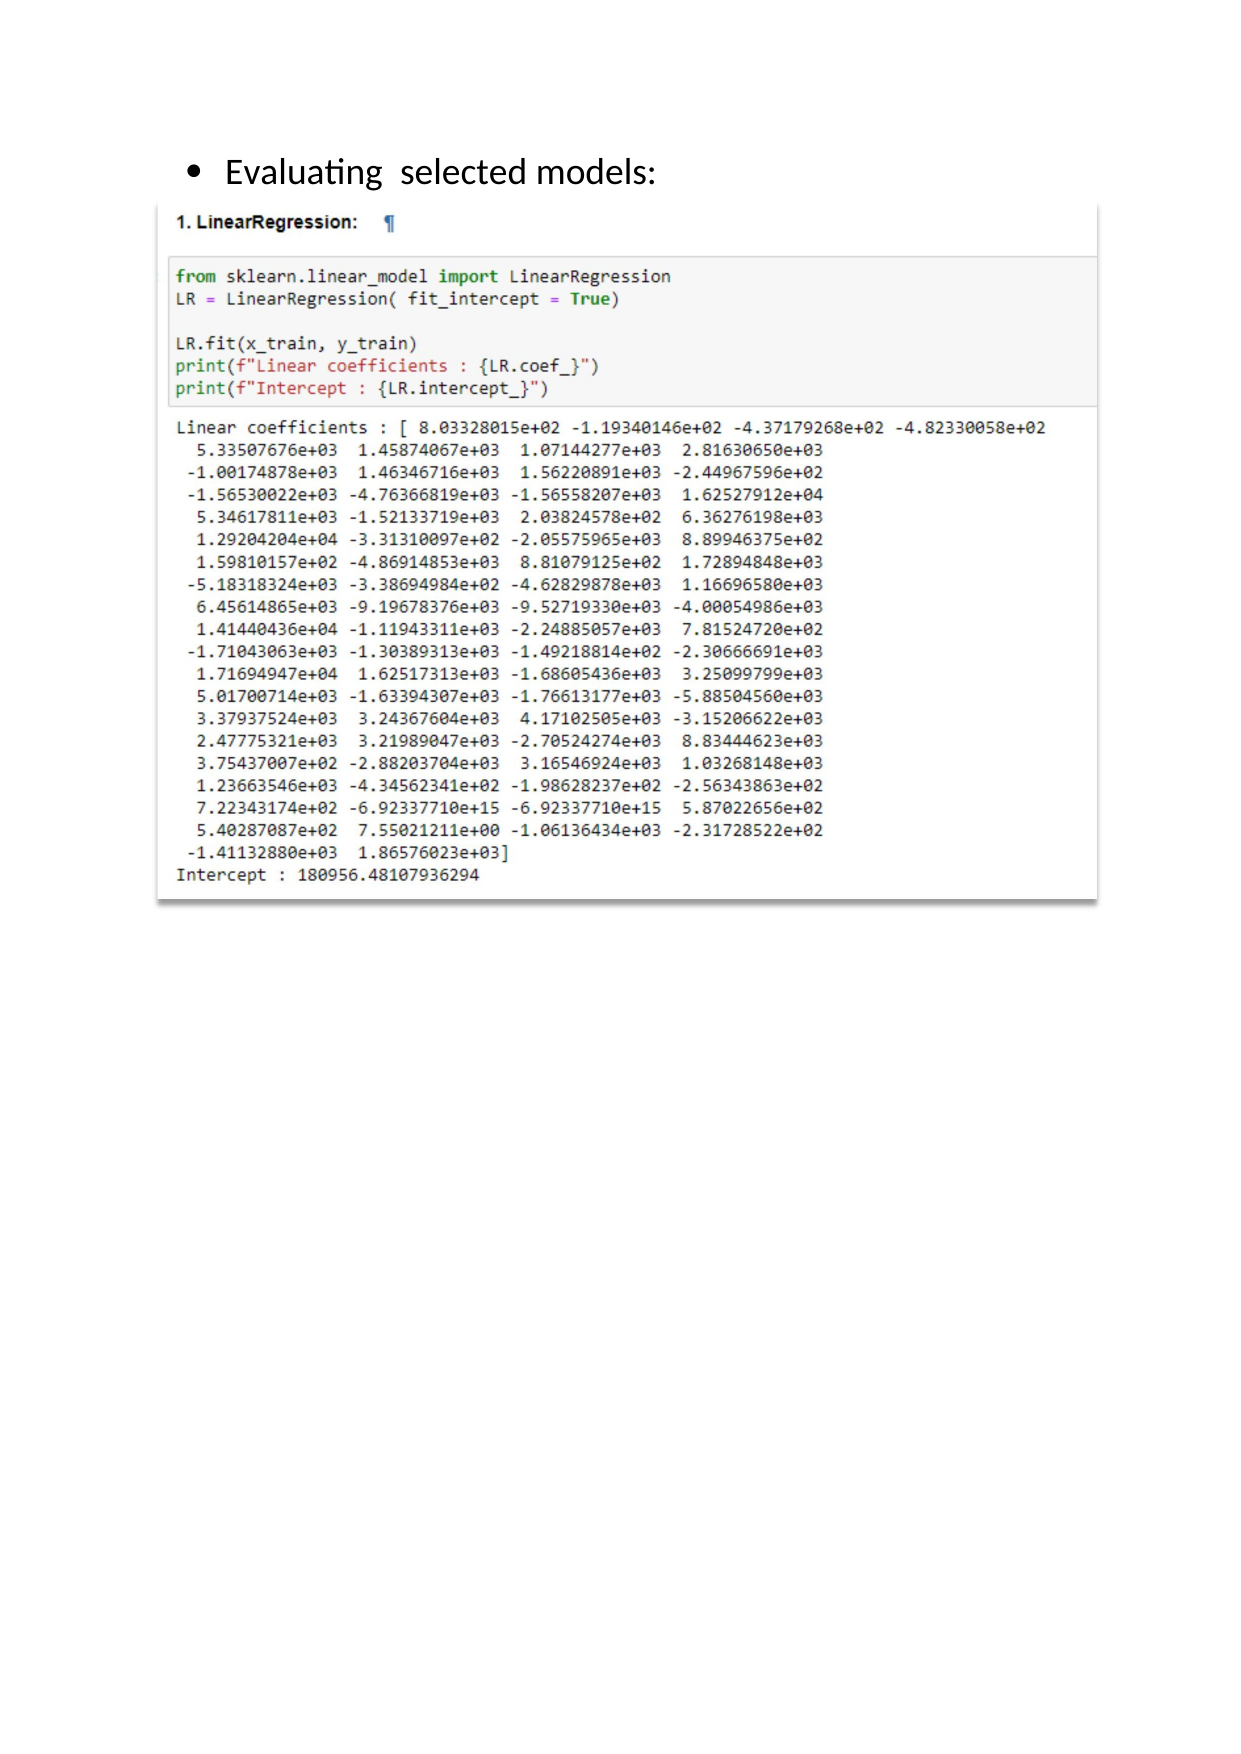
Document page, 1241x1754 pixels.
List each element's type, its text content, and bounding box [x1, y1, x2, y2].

subtitle Evaluating selected models: [187, 148, 1221, 194]
picture [151, 199, 1103, 912]
